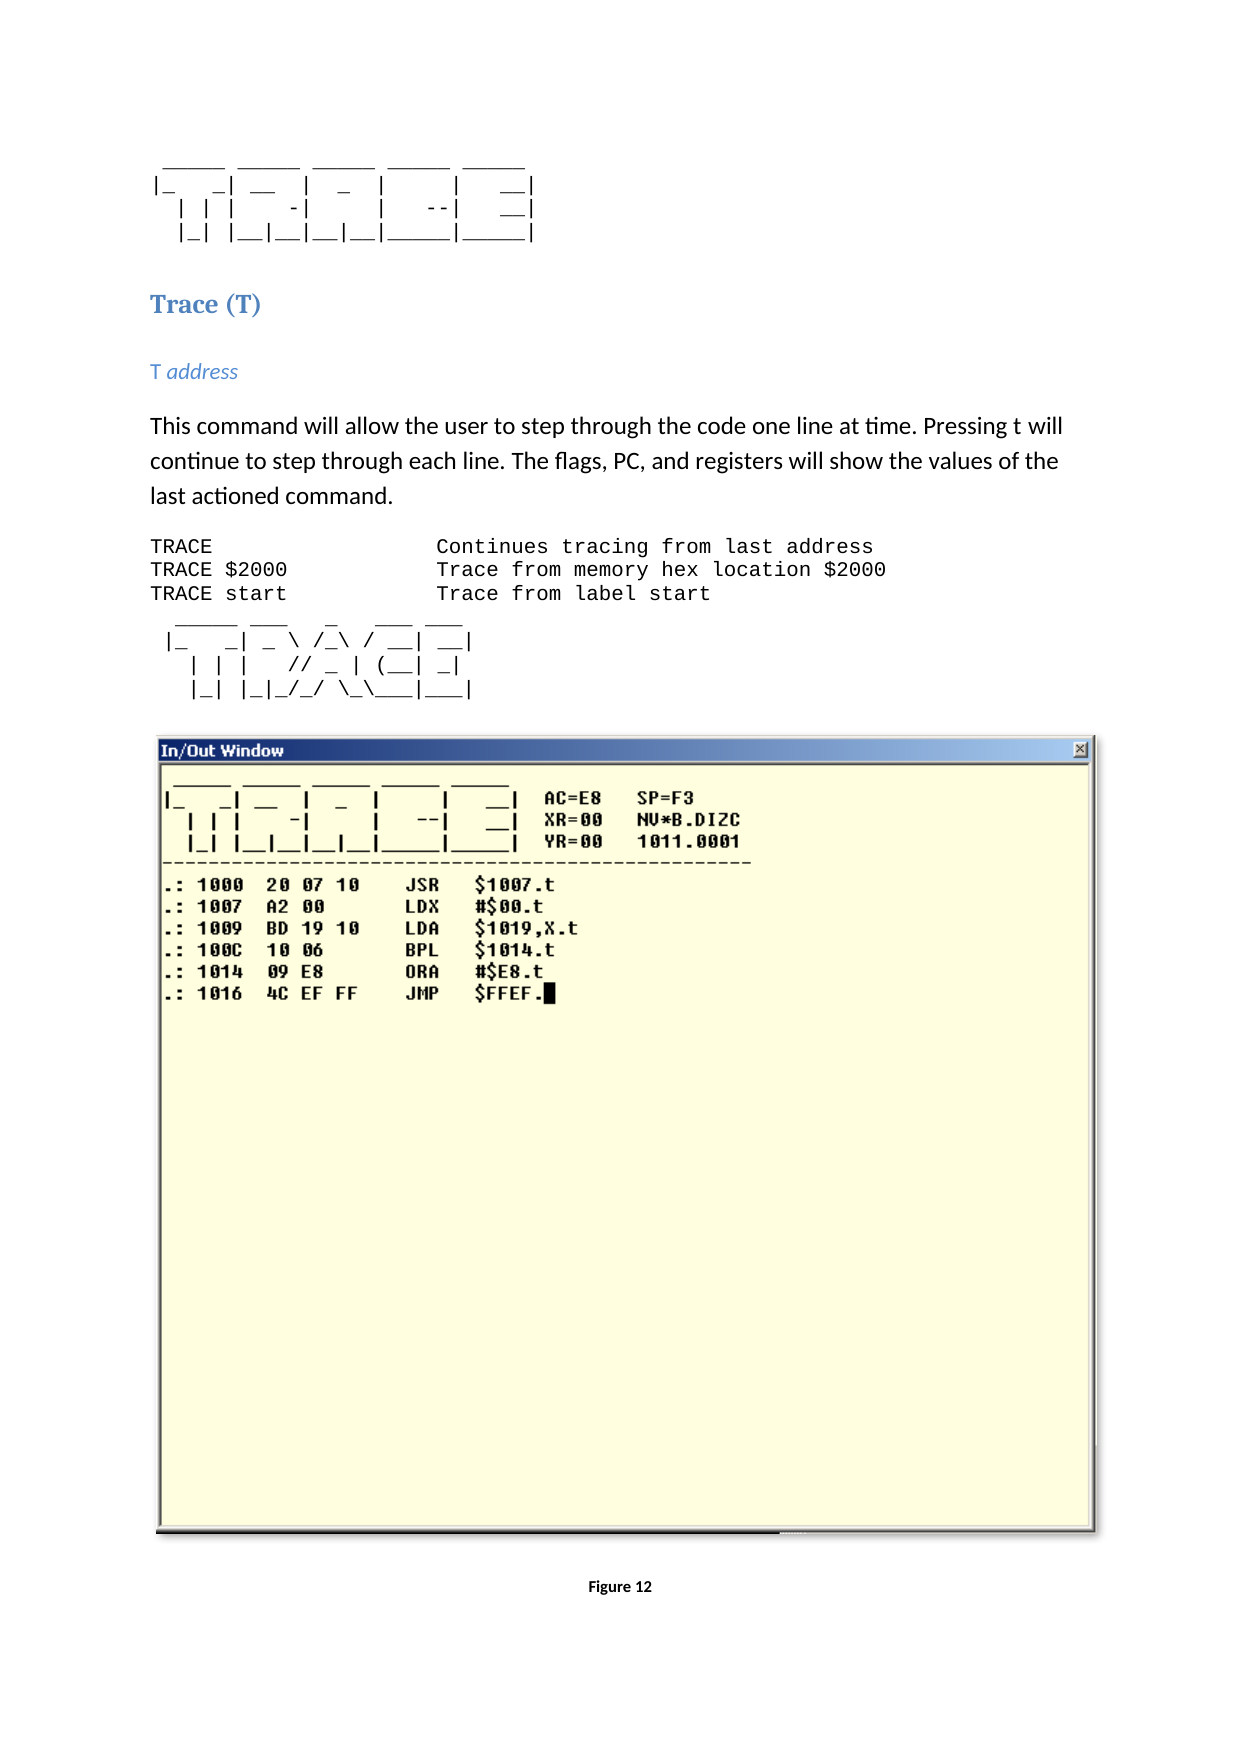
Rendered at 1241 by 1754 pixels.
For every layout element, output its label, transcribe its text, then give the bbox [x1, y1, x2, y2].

text | | | -| | --| __| [150, 197, 1090, 221]
text _____ _____ _____ _____ _____ [150, 150, 1090, 174]
text T address [150, 325, 1090, 385]
subtitle Trace (T) [150, 289, 1090, 320]
picture [156, 735, 1097, 1534]
text TRACE Continues tracing from last address [150, 536, 1090, 559]
text TRACE start Trace from label start [150, 583, 1090, 607]
text _____ ___ _ ___ ___ [150, 607, 1090, 630]
text TRACE $2000 Trace from memory hex location $2000 [150, 559, 1090, 583]
text This command will allow the user to step through the code one line at time. Pressing t will continue to step through each line. The flags, PC, and registers will show the values of the last actioned command. [150, 410, 1090, 511]
text |_| |__|__|__|__|_____|_____| [150, 221, 1090, 244]
text Figure [150, 1576, 1090, 1597]
text |_ _| _ \ /_\ / __| __| [150, 630, 1090, 654]
text |_ _| __ | _ | | __| [150, 174, 1090, 197]
text |_| |_|_/_/ \_\___|___| [150, 678, 1090, 701]
text | | | // _ | (__| _| [150, 654, 1090, 678]
